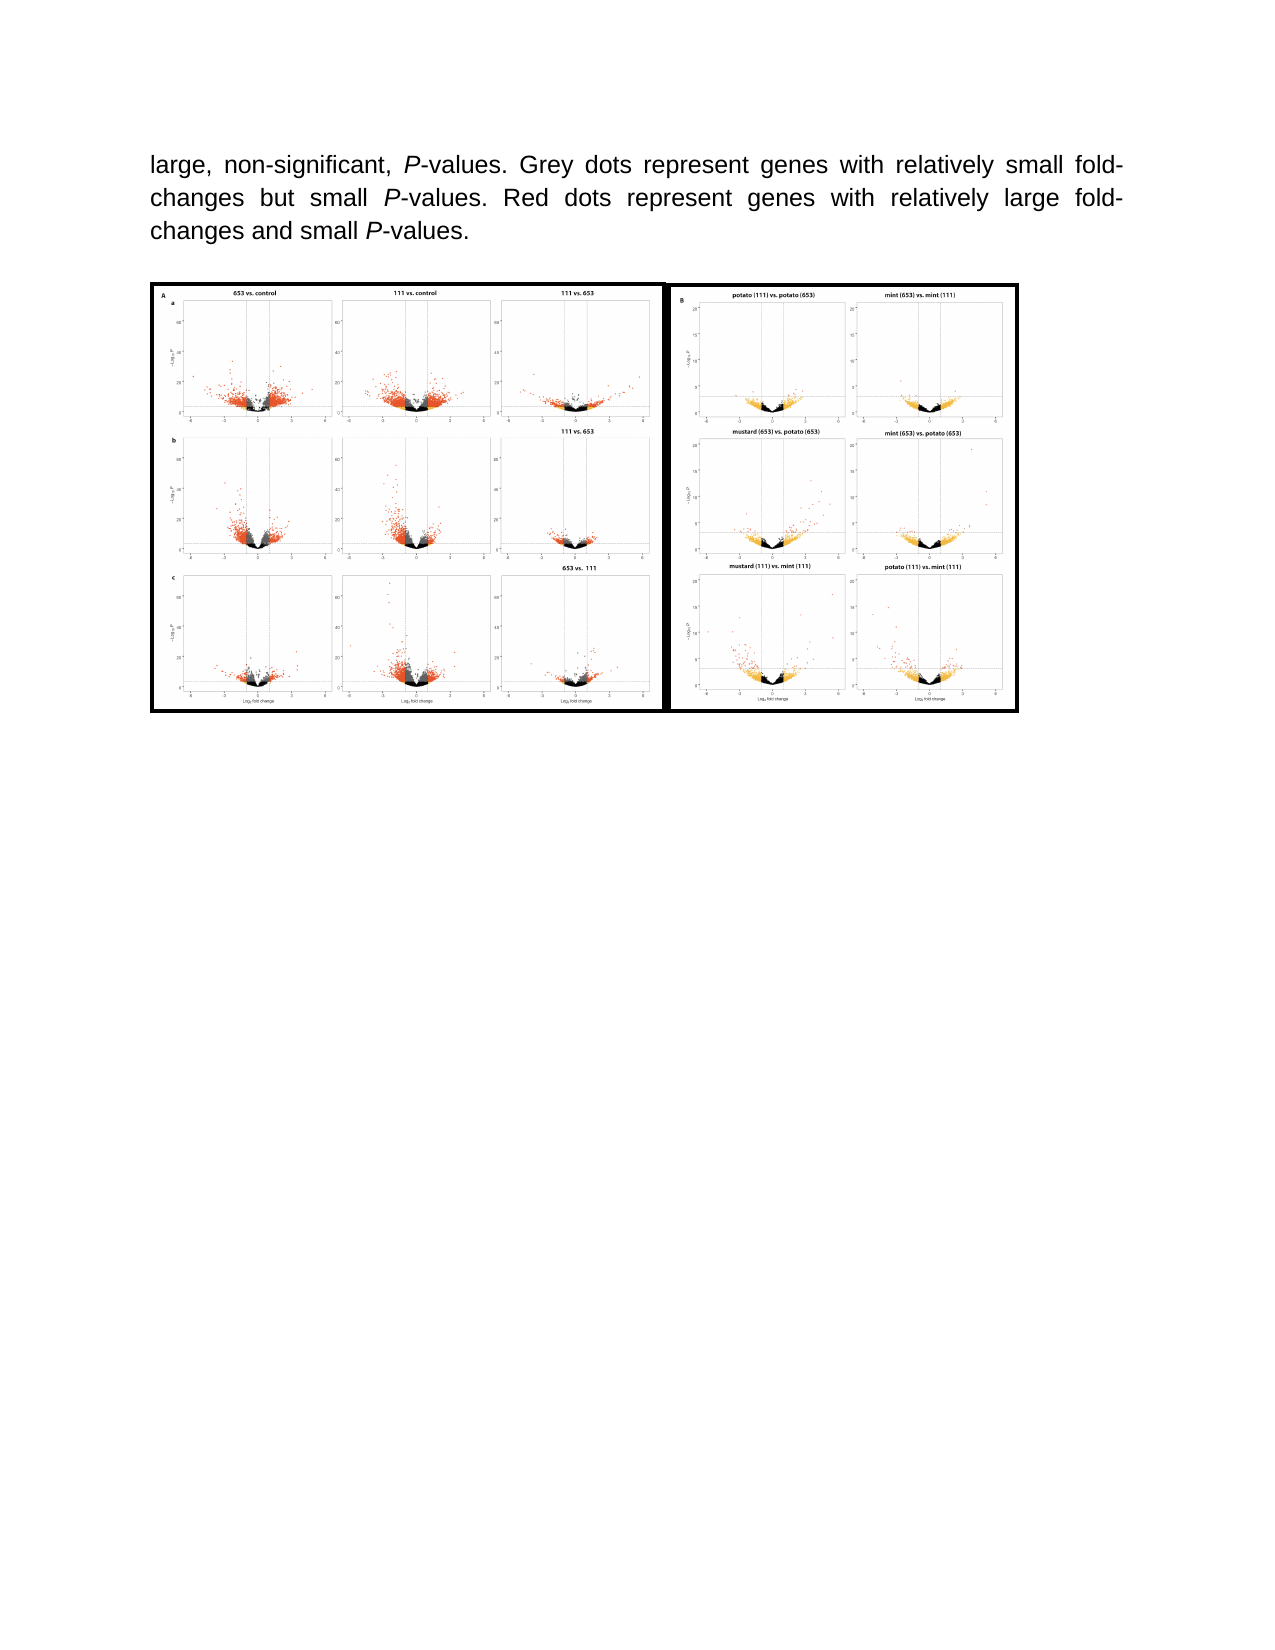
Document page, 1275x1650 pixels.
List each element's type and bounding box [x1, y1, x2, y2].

text [150, 150, 1125, 245]
picture [154, 286, 662, 709]
picture [671, 287, 1015, 709]
